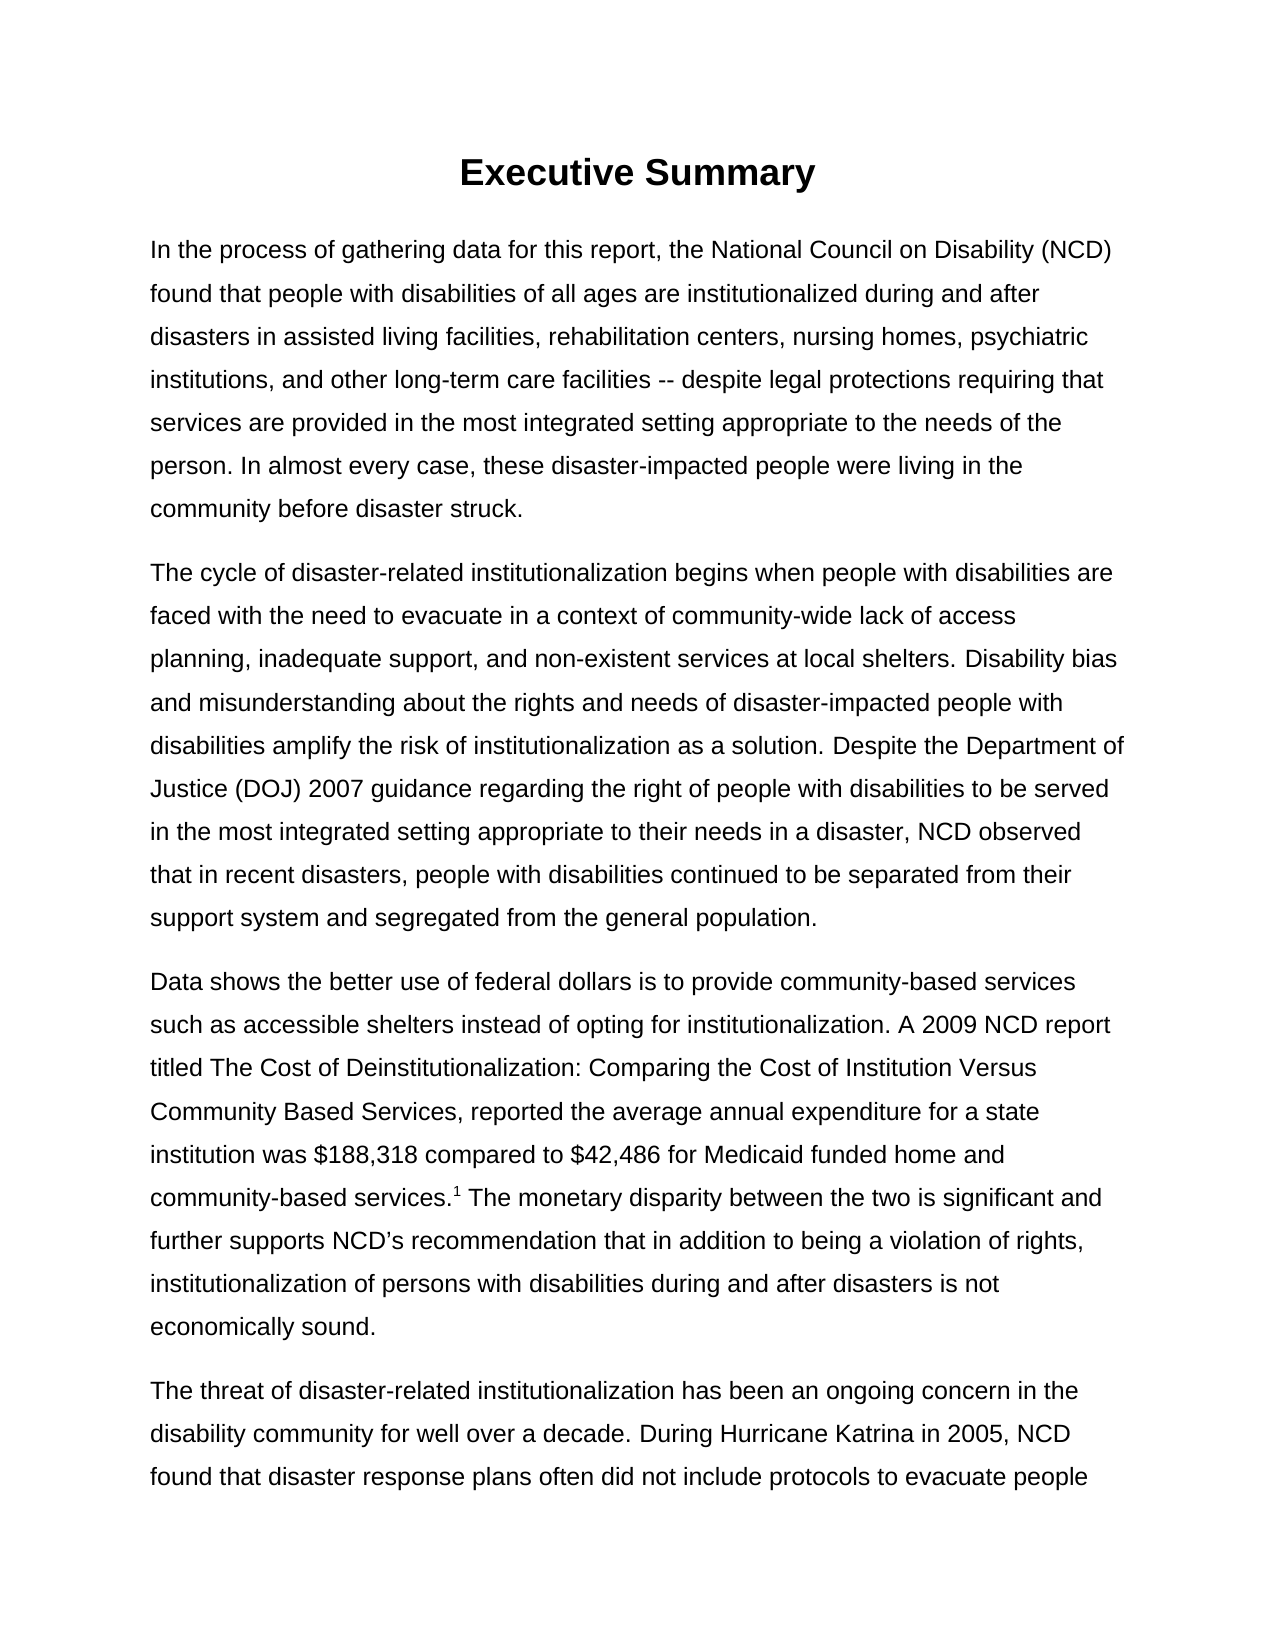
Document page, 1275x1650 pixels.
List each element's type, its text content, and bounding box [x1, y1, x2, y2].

text The cycle of disaster-related institutionalization begins when people with disabilities are faced with the need to evacuate in a context of community-wide lack of access planning, inadequate support, and non-existent services at local shelters. Disability bias and misunderstanding about the rights and needs of disaster-impacted people with disabilities amplify the risk of institutionalization as a solution. Despite the Department of Justice (DOJ) 2007 guidance regarding the right of people with disabilities to be served in the most integrated setting appropriate to their needs in a disaster, NCD observed that in recent disasters, people with disabilities continued to be separated from their support system and segregated from the general population. [150, 558, 1125, 932]
subtitle Executive Summary [150, 150, 1125, 193]
text Data shows the better use of federal dollars is to provide community-based services such as accessible shelters instead of opting for institutionalization. A 2009 NCD report titled The Cost of Deinstitutionalization: Comparing the Cost of Institution Versus Community Based Services, reported the average annual expenditure for a state institution was $188,318 compared to $42,486 for Medicaid funded home and community-based services. The monetary disparity between the two is significant and further supports NCD’s recommendation that in addition to being a violation of rights, institutionalization of persons with disabilities during and after disasters is not economically sound. [150, 967, 1125, 1341]
text In the process of gathering data for this report, the National Council on Disability (NCD) found that people with disabilities of all ages are institutionalized during and after disasters in assisted living facilities, rehabilitation centers, nursing homes, psychiatric institutions, and other long-term care facilities -- despite legal protections requiring that services are provided in the most integrated setting appropriate to the needs of the person. In almost every case, these disaster-impacted people were living in the community before disaster struck. [150, 236, 1125, 523]
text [150, 1376, 1125, 1491]
